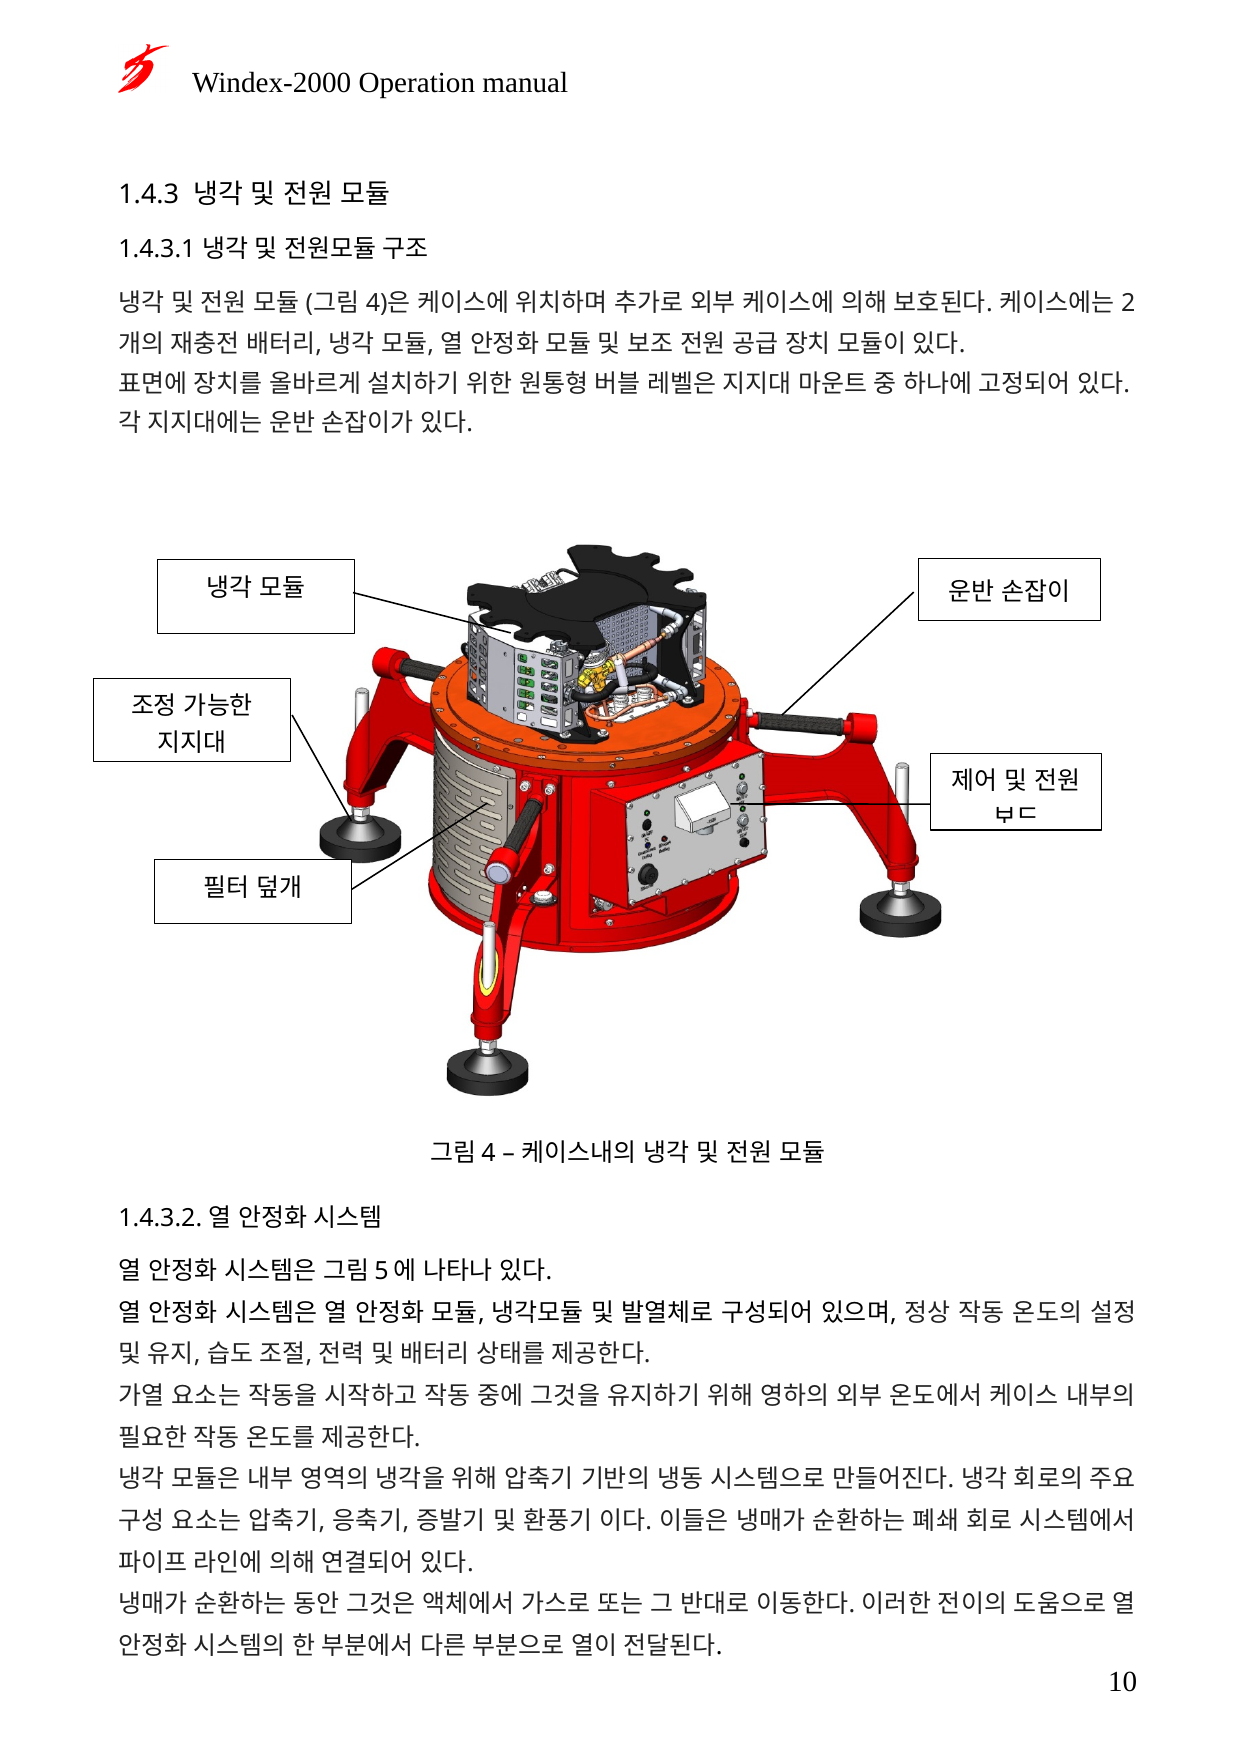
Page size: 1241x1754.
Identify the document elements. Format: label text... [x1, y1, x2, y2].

text 1.4.3.1 냉각 및 전원모듈 구조 [118, 231, 1137, 265]
text 표면에 장치를 올바르게 설치하기 위한 원통형 버블 레벨은 지지대 마운트 중 하나에 고정되어 있다. [118, 365, 1137, 399]
text 열 안정화 시스템은 열 안정화 모듈, 냉각모듈 및 발열체로 구성되어 있으며, 정상 작동 온도의 설정 및 유지, 습도 조절, 전력 및 배터리 상태를 제공한다. [118, 1292, 1137, 1370]
text 냉매가 순환하는 동안 그것은 액체에서 가스로 또는 그 반대로 이동한다. 이러한 전이의 도움으로 열 안정화 시스템의 한 부분에서 다른 부분으로 열이 전달된다. [118, 1584, 1137, 1662]
text 열 안정화 시스템은 그림5에 나타나 있다. [118, 1250, 1137, 1287]
text 가열 요소는 작동을 시작하고 작동 중에 그것을 유지하기 위해 영하의 외부 온도에서 케이스 내부의 필요한 작동 온도를 제공한다. [118, 1375, 1137, 1453]
subtitle 1.4.3 냉각 및 전원 모듈 [118, 172, 1137, 211]
text 1.4.3.2. 열 안정화 시스템 [118, 1199, 1137, 1233]
picture [118, 44, 171, 93]
text 각 지지대에는 운반 손잡이가 있다. [118, 405, 1137, 439]
picture [298, 519, 965, 1104]
text 그림4 – 케이스내의 냉각 및 전원 모듈 [118, 1132, 1137, 1169]
text 냉각 및 전원 모듈 (그림 4)은 케이스에 위치하며 추가로 외부 케이스에 의해 보호된다. 케이스에는 2 개의 재충전 배터리, 냉각 모듈, 열 안정화 모듈 및 보조 전원 공급 장치 모듈이 있다. [118, 282, 1137, 360]
text 냉각 모듈은 내부 영역의 냉각을 위해 압축기 기반의 냉동 시스템으로 만들어진다. 냉각 회로의 주요 구성 요소는 압축기, 응축기, 증발기 및 환풍기 이다. 이들은 냉매가 순환하는 폐쇄 회로 시스템에서 파이프 라인에 의해 연결되어 있다. [118, 1459, 1137, 1578]
